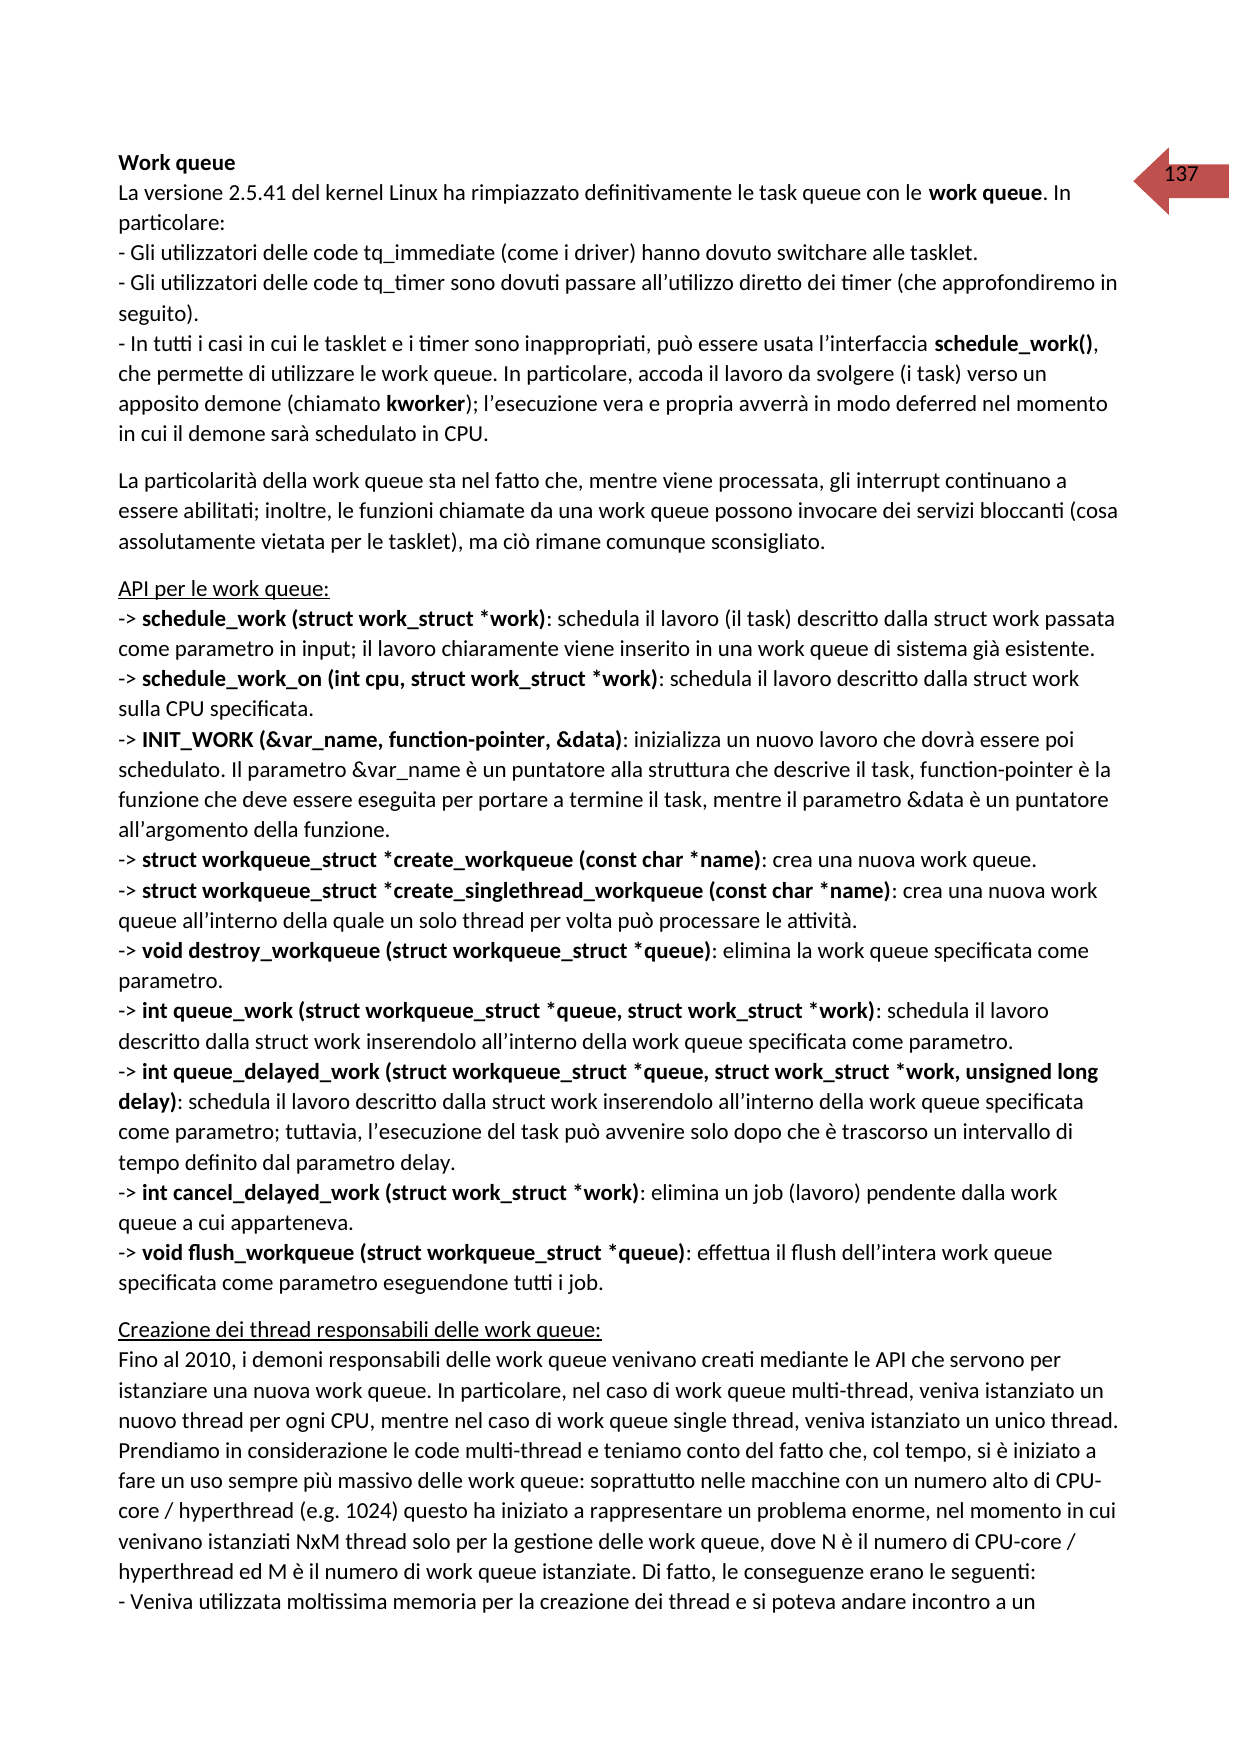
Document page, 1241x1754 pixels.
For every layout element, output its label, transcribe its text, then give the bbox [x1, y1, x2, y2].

text Work queue La versione 2.5.41 del kernel Linux ha rimpiazzato definitivamente le task queue con le work queue. In particolare: - Gli utilizzatori delle code tq_immediate (come i driver) hanno dovuto switchare alle tasklet. - Gli utilizzatori delle code tq_timer sono dovuti passare all’utilizzo diretto dei timer (che approfondiremo in seguito). - In tutti i casi in cui le tasklet e i timer sono inappropriati, può essere usata l’interfaccia schedule_work(), che permette di utilizzare le work queue. In particolare, accoda il lavoro da svolgere (i task) verso un apposito demone (chiamato kworker); l’esecuzione vera e propria avverrà in modo deferred nel momento in cui il demone sarà schedulato in CPU. [118, 148, 1122, 447]
text La particolarità della work queue sta nel fatto che, mentre viene processata, gli interrupt continuano a essere abilitati; inoltre, le funzioni chiamate da una work queue possono invocare dei servizi bloccanti (cosa assolutamente vietata per le tasklet), ma ciò rimane comunque sconsigliato. [118, 466, 1122, 555]
text API per le work queue: -> schedule_work (struct work_struct *work): schedula il lavoro (il task) descritto dalla struct work passata come parametro in input; il lavoro chiaramente viene inserito in una work queue di sistema già esistente. -> schedule_work_on (int cpu, struct work_struct *work): schedula il lavoro descritto dalla struct work sulla CPU specificata. -> INIT_WORK (&var_name, function-pointer, &data): inizializza un nuovo lavoro che dovrà essere poi schedulato. Il parametro &var_name è un puntatore alla struttura che descrive il task, function-pointer è la funzione che deve essere eseguita per portare a termine il task, mentre il parametro &data è un puntatore all’argomento della funzione. -> struct workqueue_struct *create_workqueue (const char *name): crea una nuova work queue. -> struct workqueue_struct *create_singlethread_workqueue (const char *name): crea una nuova work queue all’interno della quale un solo thread per volta può processare le attività. -> void destroy_workqueue (struct workqueue_struct *queue): elimina la work queue specificata come parametro. -> int queue_work (struct workqueue_struct *queue, struct work_struct *work): schedula il lavoro descritto dalla struct work inserendolo all’interno della work queue specificata come parametro. -> int queue_delayed_work (struct workqueue_struct *queue, struct work_struct *work, unsigned long delay): schedula il lavoro descritto dalla struct work inserendolo all’interno della work queue specificata come parametro; tuttavia, l’esecuzione del task può avvenire solo dopo che è trascorso un intervallo di tempo definito dal parametro delay. -> int cancel_delayed_work (struct work_struct *work): elimina un job (lavoro) pendente dalla work queue a cui apparteneva. -> void flush_workqueue (struct workqueue_struct *queue): effettua il flush dell’intera work queue specificata come parametro eseguendone tutti i job. [118, 574, 1122, 1296]
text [118, 1315, 1122, 1615]
